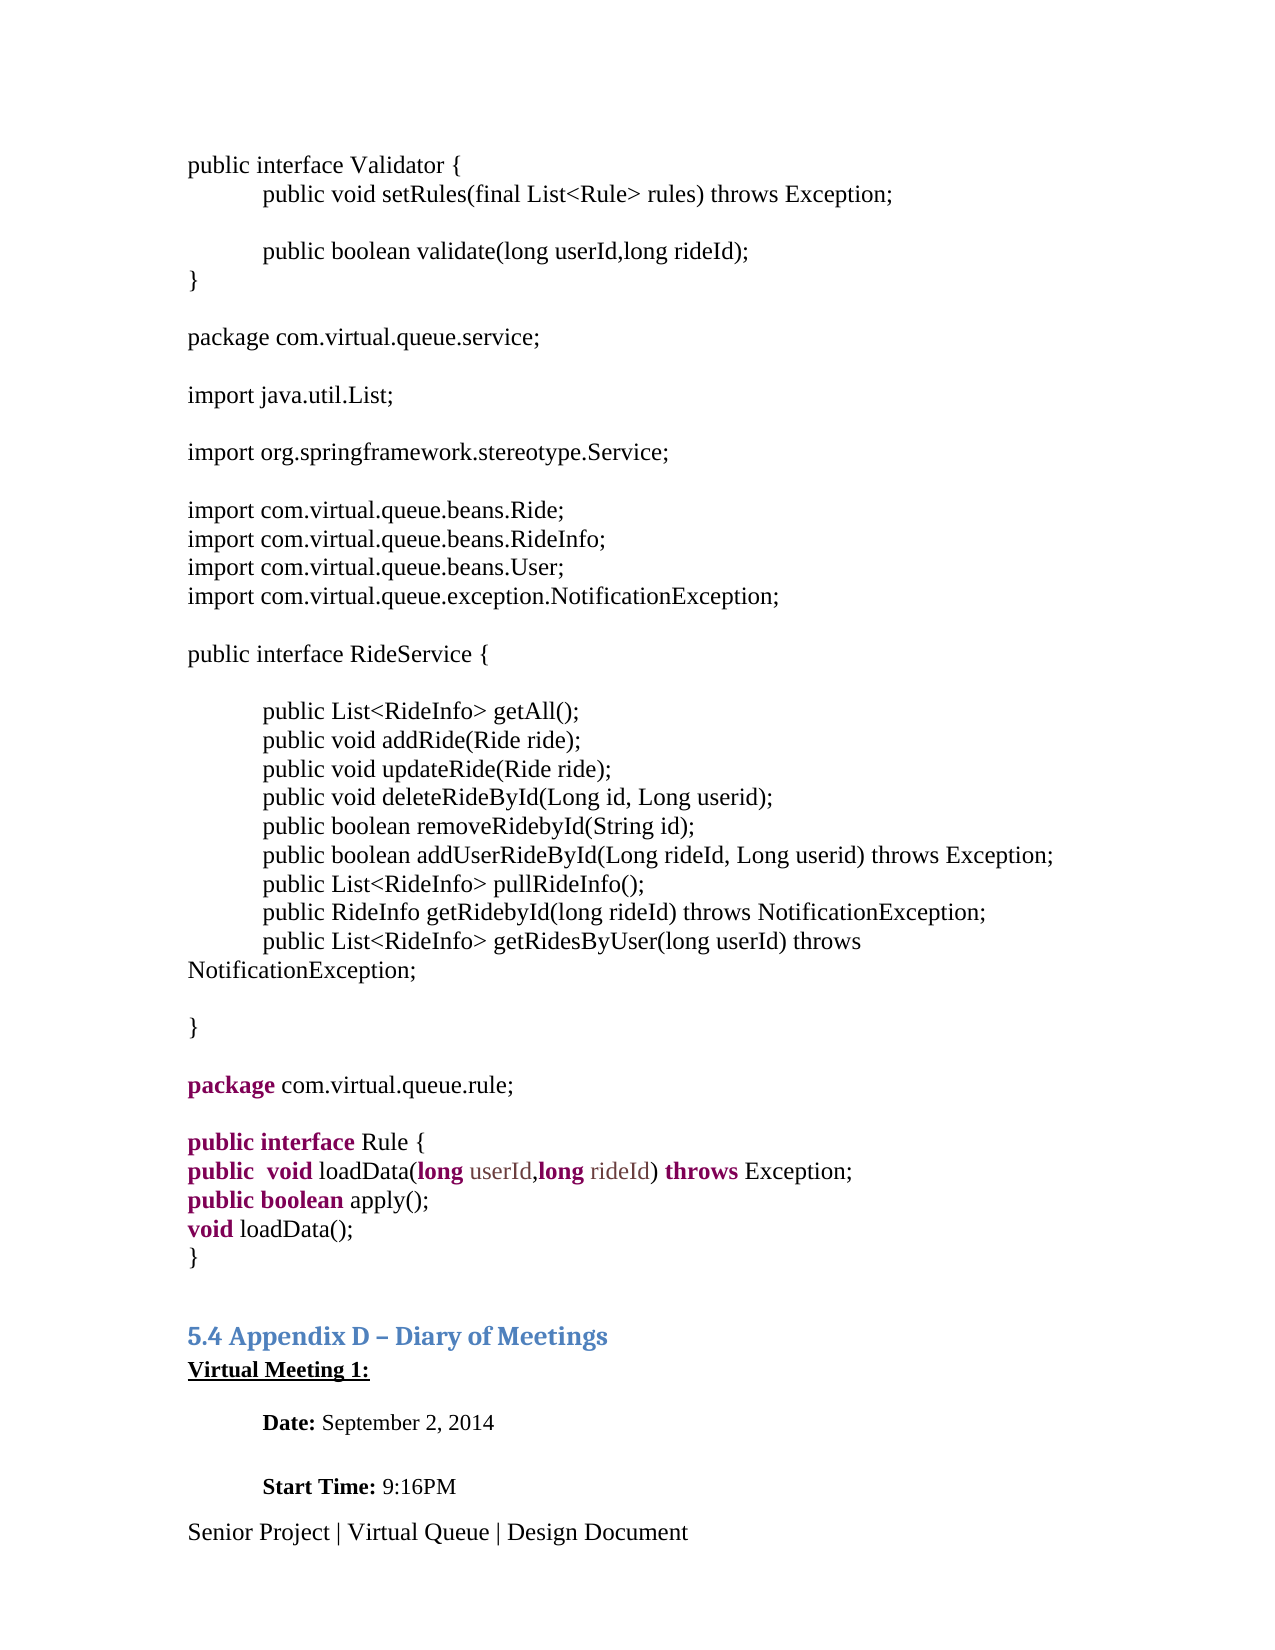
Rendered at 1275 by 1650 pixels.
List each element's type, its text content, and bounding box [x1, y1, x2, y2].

text public List<RideInfo> getAll(); [187, 696, 1087, 725]
text public List<RideInfo> getRidesByUser(long userId) throws NotificationException; [187, 926, 1087, 984]
text public List<RideInfo> pullRideInfo(); [187, 869, 1087, 897]
text public boolean removeRidebyId(String id); [187, 811, 1087, 840]
text } [187, 265, 1087, 294]
text public interface Rule { [187, 1127, 1087, 1156]
subtitle 5.4 Appendix D – Diary of Meetings [187, 1321, 1087, 1352]
text import java.util.List; [187, 380, 1087, 409]
text } [187, 1242, 1087, 1271]
text Date: September 2, 2014 [262, 1408, 1087, 1435]
text import com.virtual.queue.beans.Ride; [187, 495, 1087, 524]
text public void setRules(final List<Rule> rules) throws Exception; [187, 179, 1087, 207]
text public interface RideService { [187, 639, 1087, 667]
text public boolean addUserRideById(Long rideId, Long userid) throws Exception; [187, 840, 1087, 869]
text import com.virtual.queue.beans.RideInfo; [187, 524, 1087, 552]
text public RideInfo getRidebyId(long rideId) throws NotificationException; [187, 897, 1087, 926]
text public boolean validate(long userId,long rideId); [187, 236, 1087, 265]
text void loadData(); [187, 1214, 1087, 1242]
text package com.virtual.queue.rule; [187, 1070, 1087, 1099]
text import com.virtual.queue.beans.User; [187, 552, 1087, 581]
text public void deleteRideById(Long id, Long userid); [187, 782, 1087, 811]
text package com.virtual.queue.service; [187, 322, 1087, 351]
text public interface Validator { [187, 150, 1087, 179]
text public void addRide(Ride ride); [187, 725, 1087, 754]
text Start Time: 9:16PM [262, 1473, 1087, 1499]
text import org.springframework.stereotype.Service; [187, 437, 1087, 466]
text import com.virtual.queue.exception.NotificationException; [187, 581, 1087, 610]
text public void updateRide(Ride ride); [187, 754, 1087, 782]
text } [187, 1012, 1087, 1041]
text public void loadData(long userId,long rideId) throws Exception; [187, 1156, 1087, 1185]
text Virtual Meeting 1: [187, 1357, 1087, 1383]
text public boolean apply(); [187, 1185, 1087, 1214]
